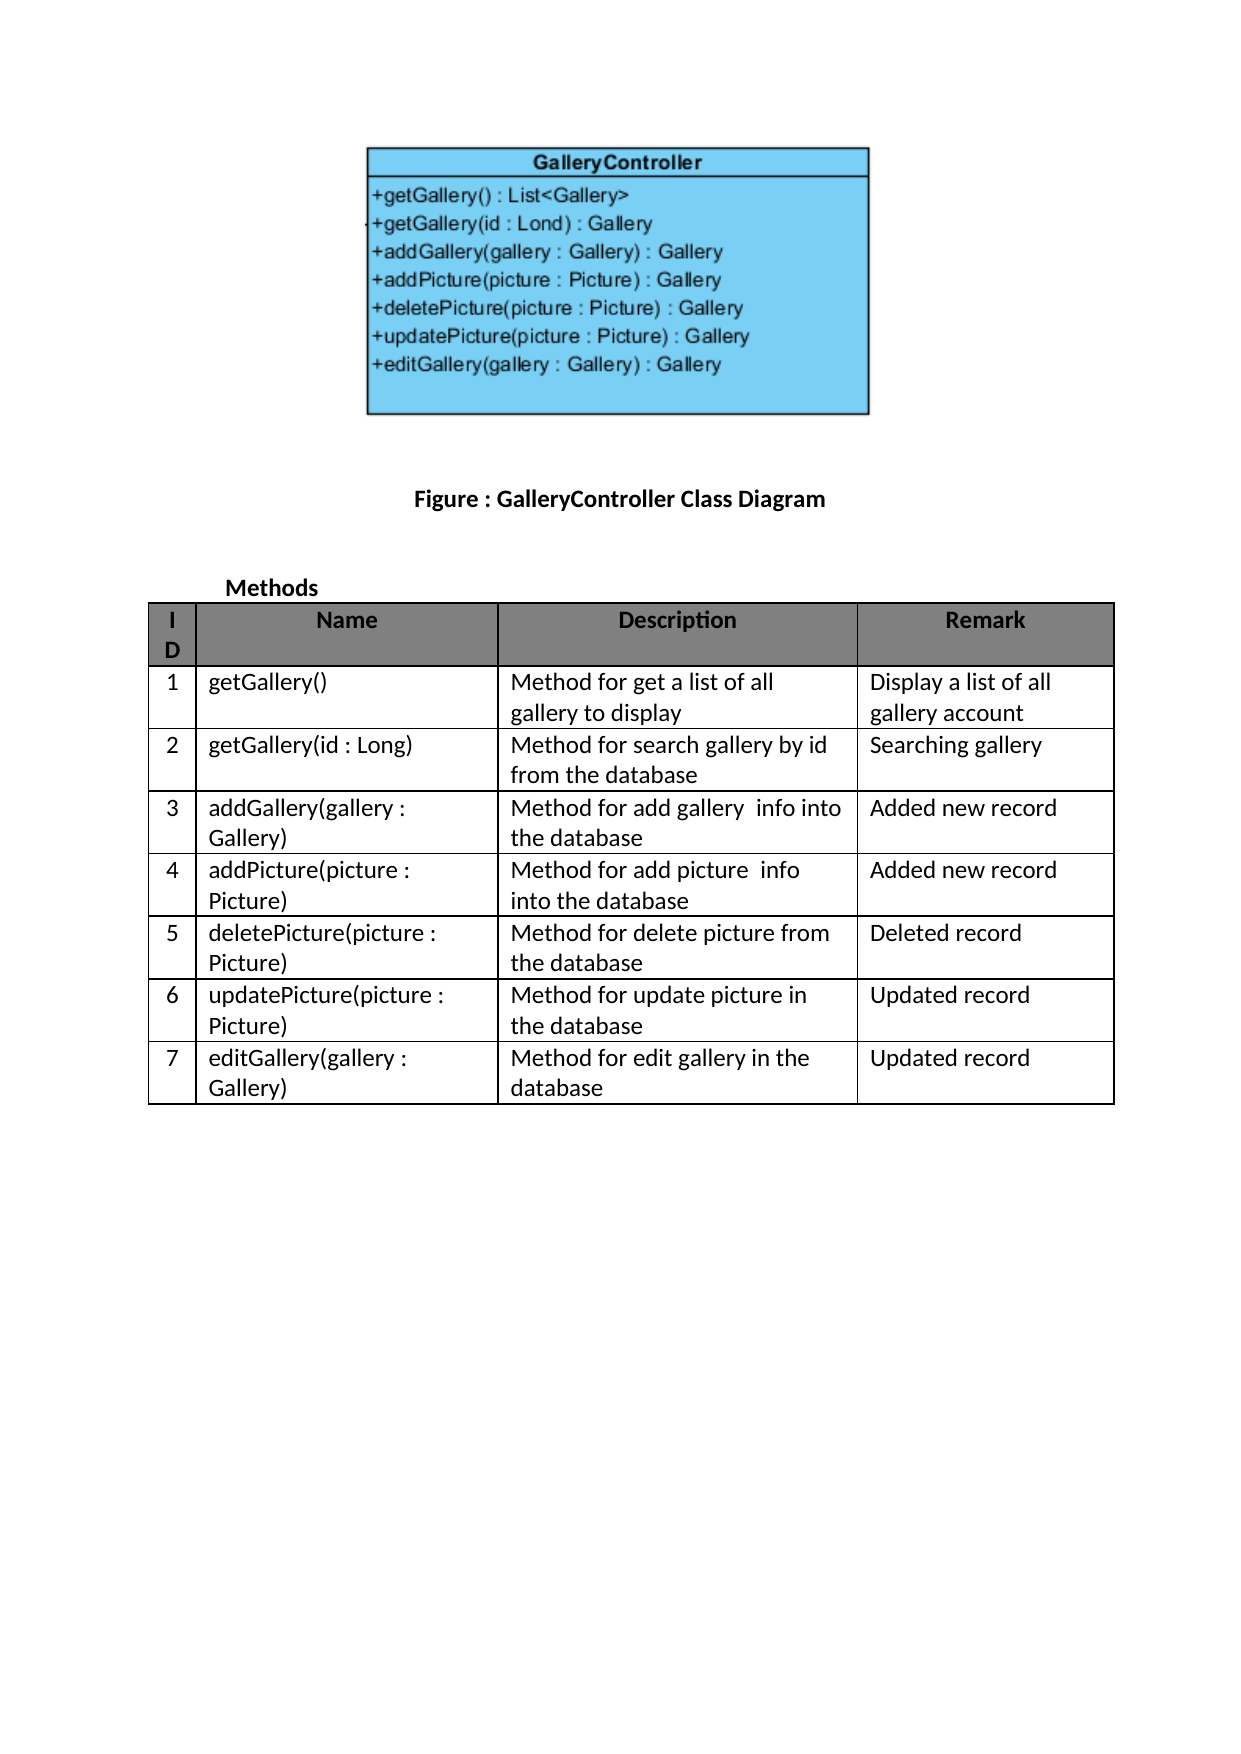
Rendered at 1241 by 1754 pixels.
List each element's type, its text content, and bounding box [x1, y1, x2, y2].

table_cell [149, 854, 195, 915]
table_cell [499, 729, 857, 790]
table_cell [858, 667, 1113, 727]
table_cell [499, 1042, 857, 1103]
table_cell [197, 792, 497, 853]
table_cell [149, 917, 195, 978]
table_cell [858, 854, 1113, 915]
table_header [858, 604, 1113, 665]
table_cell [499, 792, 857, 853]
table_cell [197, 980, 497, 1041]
text Figure : GalleryController Class Diagram [150, 483, 1090, 513]
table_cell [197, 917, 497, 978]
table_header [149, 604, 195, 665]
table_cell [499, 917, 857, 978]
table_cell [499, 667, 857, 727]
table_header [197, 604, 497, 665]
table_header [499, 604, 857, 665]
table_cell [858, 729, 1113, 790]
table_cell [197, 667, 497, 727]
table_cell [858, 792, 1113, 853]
text Methods [150, 572, 1090, 602]
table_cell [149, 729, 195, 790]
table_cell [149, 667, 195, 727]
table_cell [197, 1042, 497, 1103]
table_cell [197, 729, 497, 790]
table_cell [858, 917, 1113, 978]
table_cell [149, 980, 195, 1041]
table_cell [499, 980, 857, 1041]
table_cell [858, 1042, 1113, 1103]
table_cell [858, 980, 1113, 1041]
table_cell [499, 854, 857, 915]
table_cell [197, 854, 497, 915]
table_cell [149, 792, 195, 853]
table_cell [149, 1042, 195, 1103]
picture [364, 132, 876, 423]
